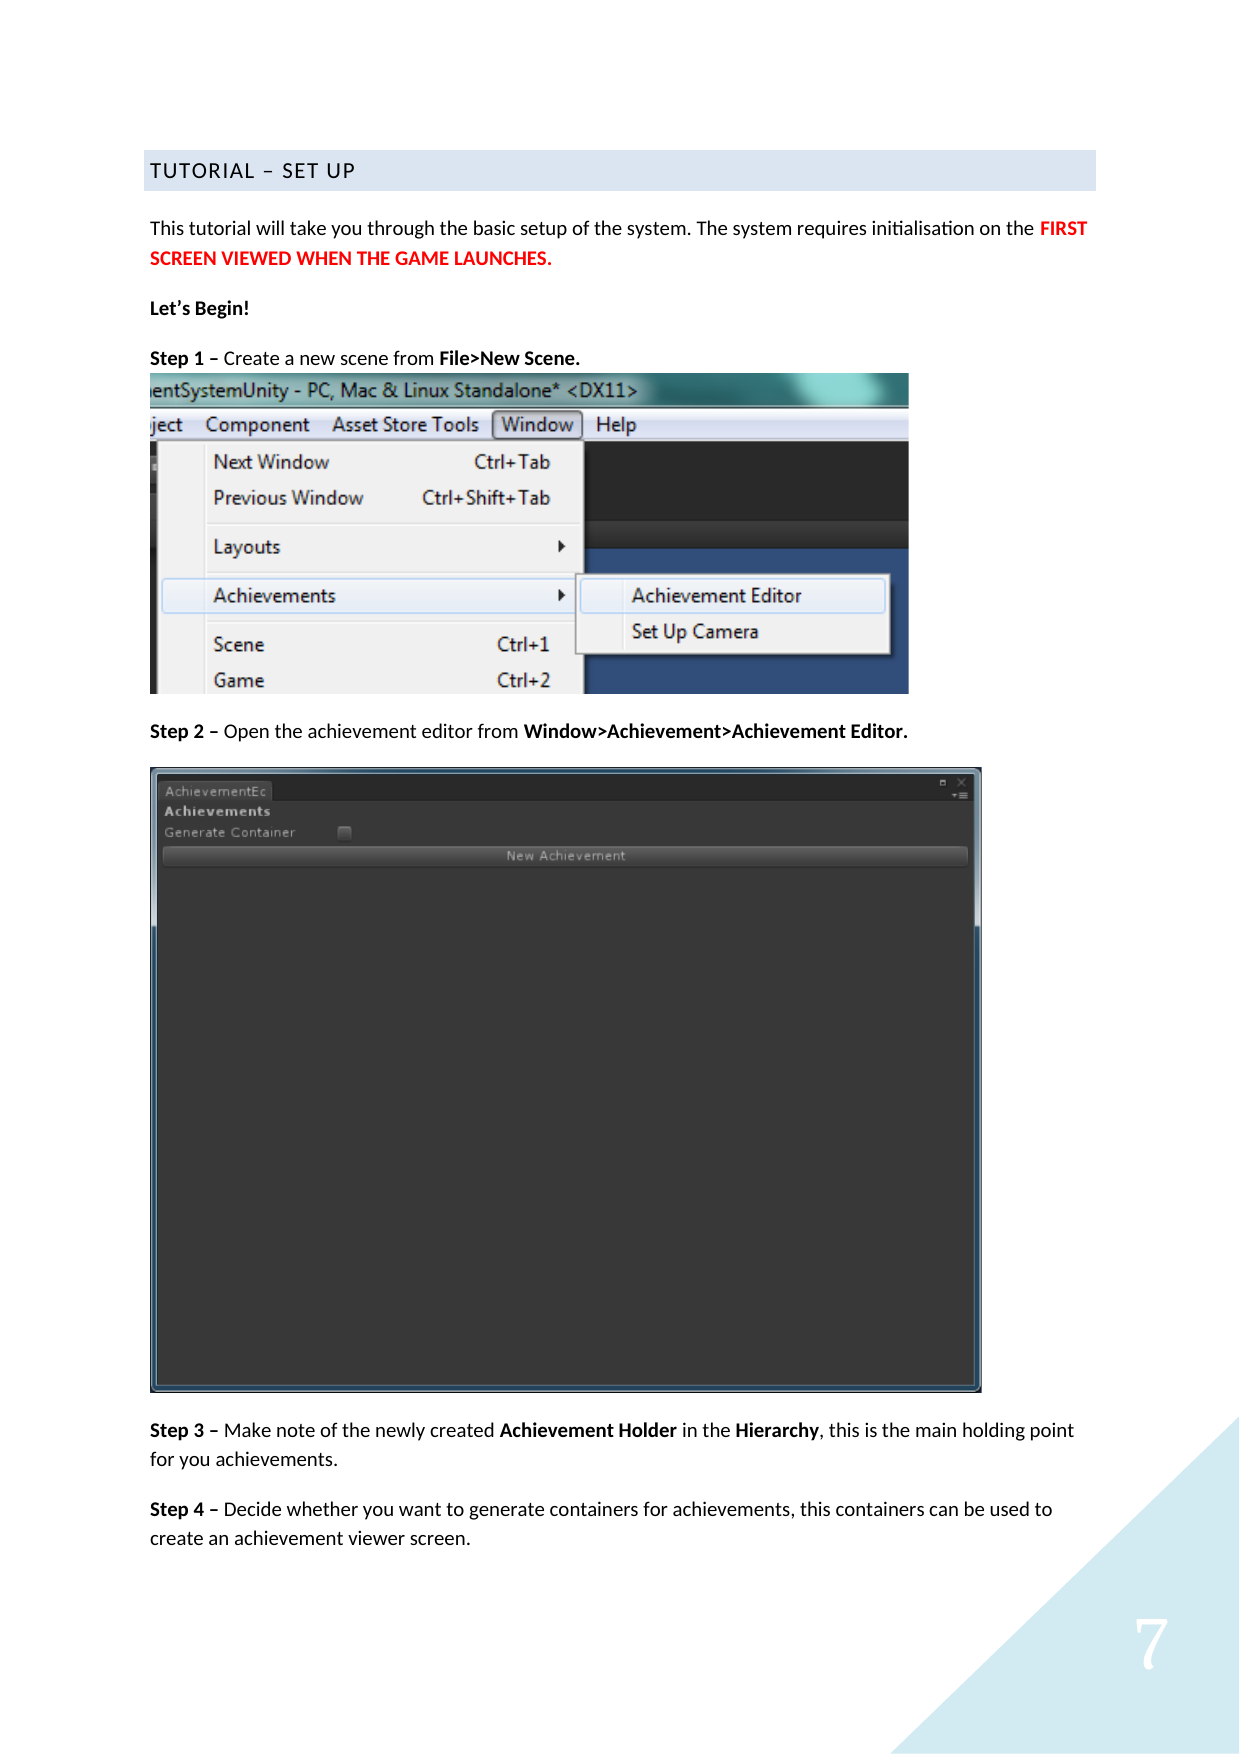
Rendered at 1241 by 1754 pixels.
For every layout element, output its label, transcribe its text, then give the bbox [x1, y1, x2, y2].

text This tutorial will take you through the basic setup of the system. The system requires initialisation on the FIRST SCREEN VIEWED WHEN THE GAME LAUNCHES. [150, 216, 1090, 270]
text Step 4 – Decide whether you want to generate containers for achievements, this containers can be used to create an achievement viewer screen. [150, 1496, 1090, 1551]
subtitle Tutorial – Set Up [150, 156, 1090, 184]
picture [150, 767, 982, 1393]
text Step 3 – Make note of the newly created Achievement Holder in the Hierarchy, this is the main holding point for you achievements. [150, 1417, 1090, 1472]
text Let’s Begin! [150, 295, 1090, 320]
picture [150, 373, 909, 694]
text Step 2 – Open the achievement editor from Window>Achievement>Achievement Editor. [150, 718, 1090, 743]
